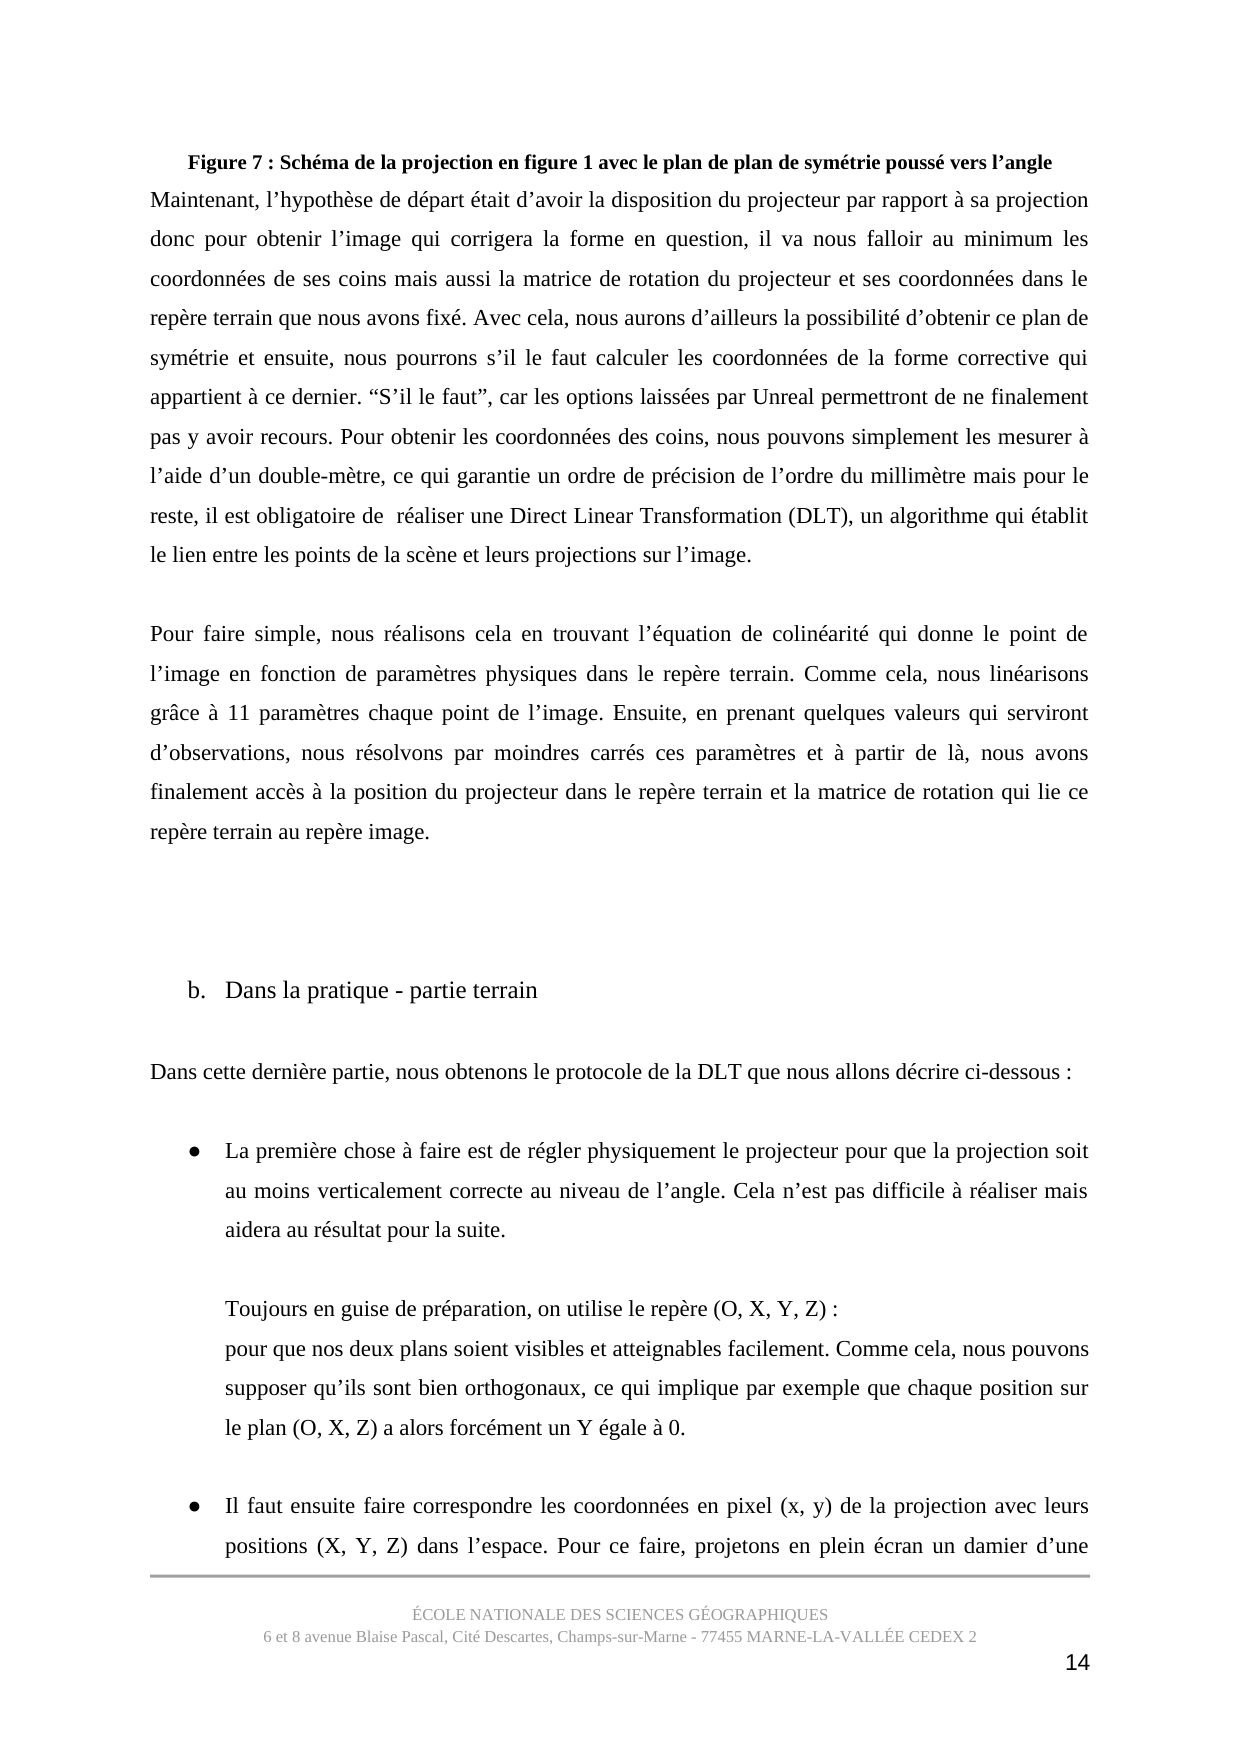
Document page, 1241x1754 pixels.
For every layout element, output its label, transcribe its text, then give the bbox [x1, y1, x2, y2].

text Maintenant, l’hypothèse de départ était d’avoir la disposition du projecteur par rapport à sa projection donc pour obtenir l’image qui corrigera la forme en question, il va nous falloir au minimum les coordonnées de ses coins mais aussi la matrice de rotation du projecteur et ses coordonnées dans le repère terrain que nous avons fixé. Avec cela, nous aurons d’ailleurs la possibilité d’obtenir ce plan de symétrie et ensuite, nous pourrons s’il le faut calculer les coordonnées de la forme corrective qui appartient à ce dernier. “S’il le faut”, car les options laissées par Unreal permettront de ne finalement pas y avoir recours. Pour obtenir les coordonnées des coins, nous pouvons simplement les mesurer à l’aide d’un double-mètre, ce qui garantie un ordre de précision de l’ordre du millimètre mais pour le reste, il est obligatoire de réaliser une Direct Linear Transformation (DLT), un algorithme qui établit le lien entre les points de la scène et leurs projections sur l’image. [150, 186, 1090, 568]
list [187, 1492, 1090, 1558]
text Figure 7 : Schéma de la projection en figure 1 avec le plan de plan de symétrie poussé vers l’angle [150, 150, 1090, 174]
text Dans cette dernière partie, nous obtenons le protocole de la DLT que nous allons décrire ci-dessous : [150, 1058, 1090, 1084]
text pour que nos deux plans soient visibles et atteignables facilement. Comme cela, nous pouvons supposer qu’ils sont bien orthogonaux, ce qui implique par exemple que chaque position sur le plan (O, X, Z) a alors forcément un Y égale à 0. [225, 1334, 1090, 1440]
text Toujours en guise de préparation, on utilise le repère (O, X, Y, Z) : [225, 1295, 1090, 1321]
list La première chose à faire est de régler physiquement le projecteur pour que la projection soit au moins verticalement correcte au niveau de l’angle. Cela n’est pas difficile à réaliser mais aidera au résultat pour la suite. [187, 1137, 1090, 1242]
text Pour faire simple, nous réalisons cela en trouvant l’équation de colinéarité qui donne le point de l’image en fonction de paramètres physiques dans le repère terrain. Comme cela, nous linéarisons grâce à 11 paramètres chaque point de l’image. Ensuite, en prenant quelques valeurs qui serviront d’observations, nous résolvons par moindres carrés ces paramètres et à partir de là, nous avons finalement accès à la position du projecteur dans le repère terrain et la matrice de rotation qui lie ce repère terrain au repère image. [150, 620, 1090, 844]
list Dans la pratique - partie terrain [187, 976, 1090, 1004]
